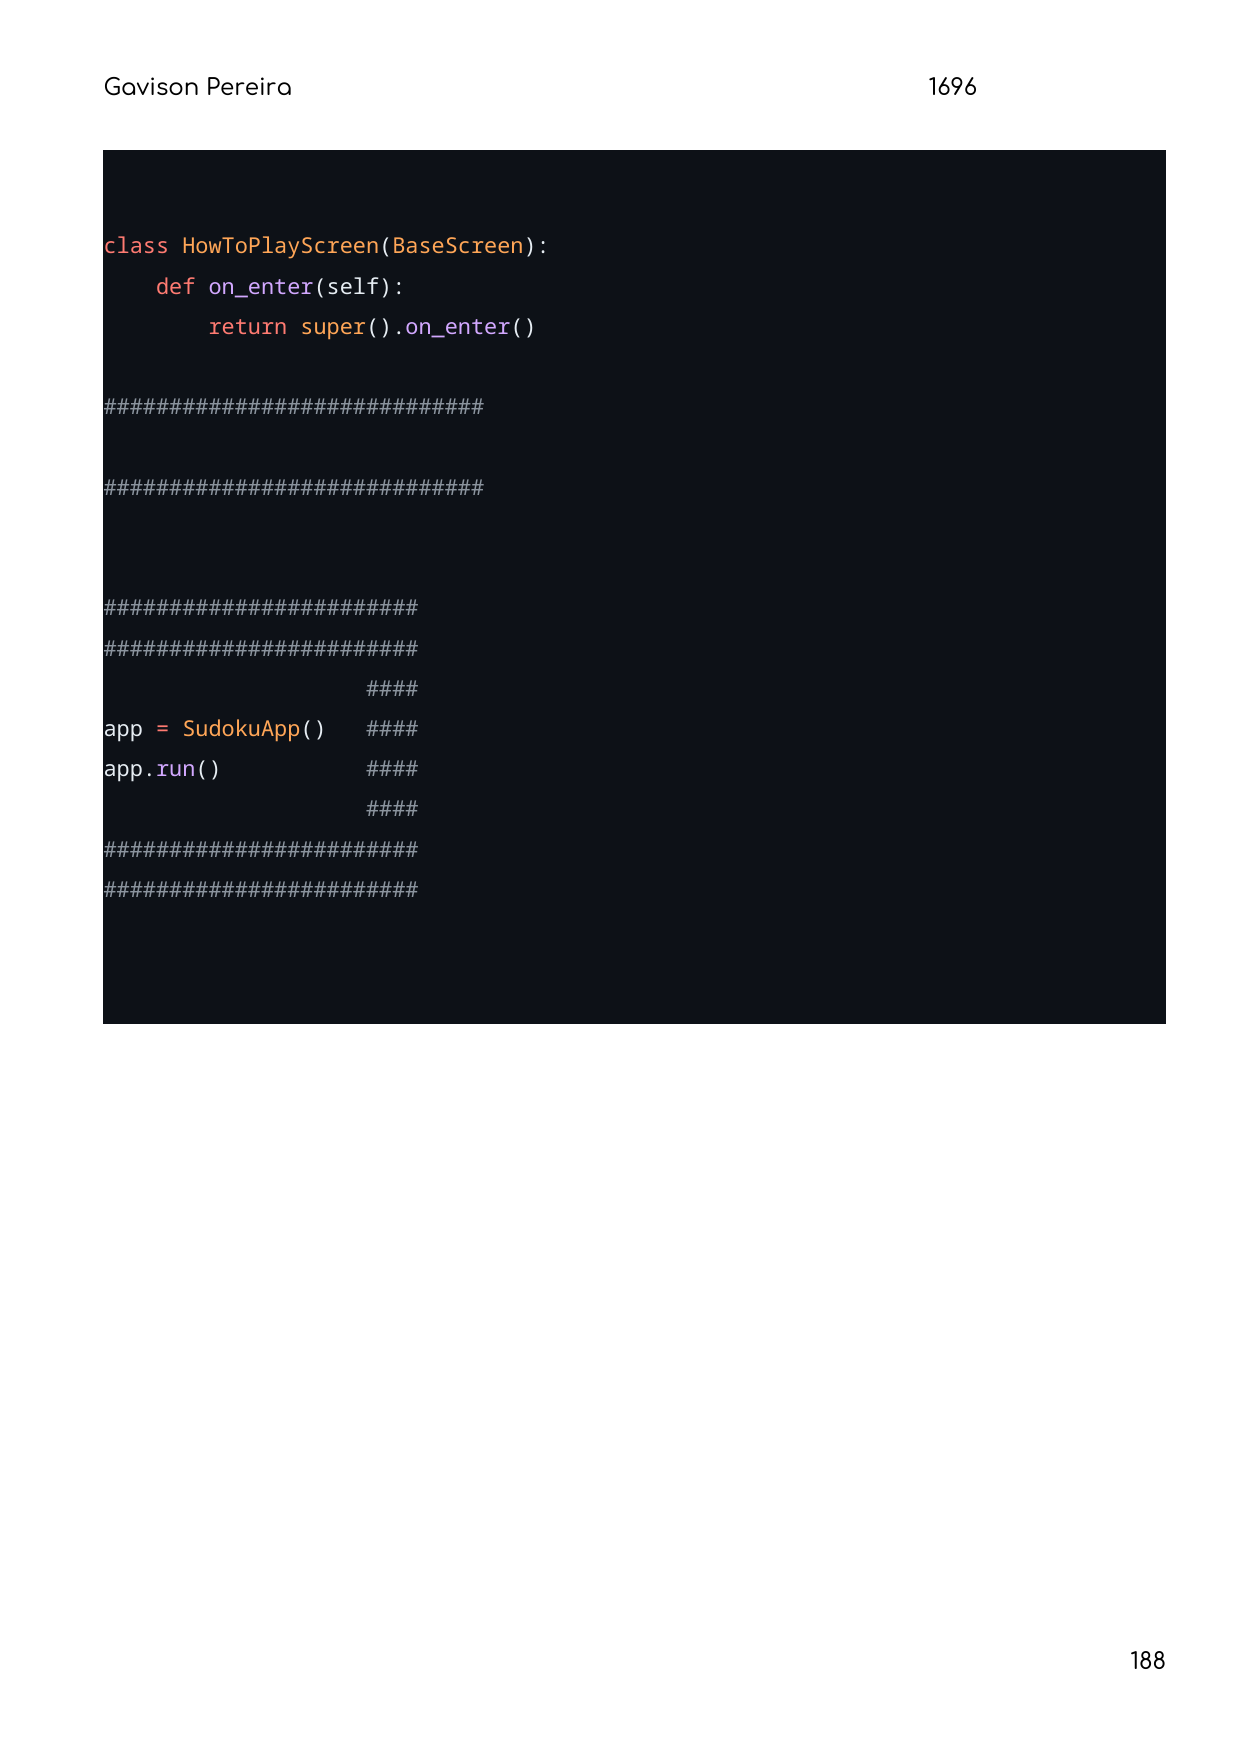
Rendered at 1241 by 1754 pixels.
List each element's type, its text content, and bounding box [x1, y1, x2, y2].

text ############################# [103, 391, 1166, 421]
text ############################# [103, 472, 1166, 501]
text #### [103, 673, 1166, 702]
text ######################## [103, 833, 1166, 863]
text ######################## [103, 632, 1166, 662]
text class HowToPlayScreen(BaseScreen): [103, 230, 1166, 260]
text return super().on_enter() [103, 311, 1166, 341]
text def on_enter(self): [103, 271, 1166, 300]
text ######################## [103, 874, 1166, 903]
text ######################## [103, 592, 1166, 622]
text app = SudokuApp() #### [103, 713, 1166, 743]
text #### [103, 793, 1166, 823]
text app.run() #### [103, 753, 1166, 783]
